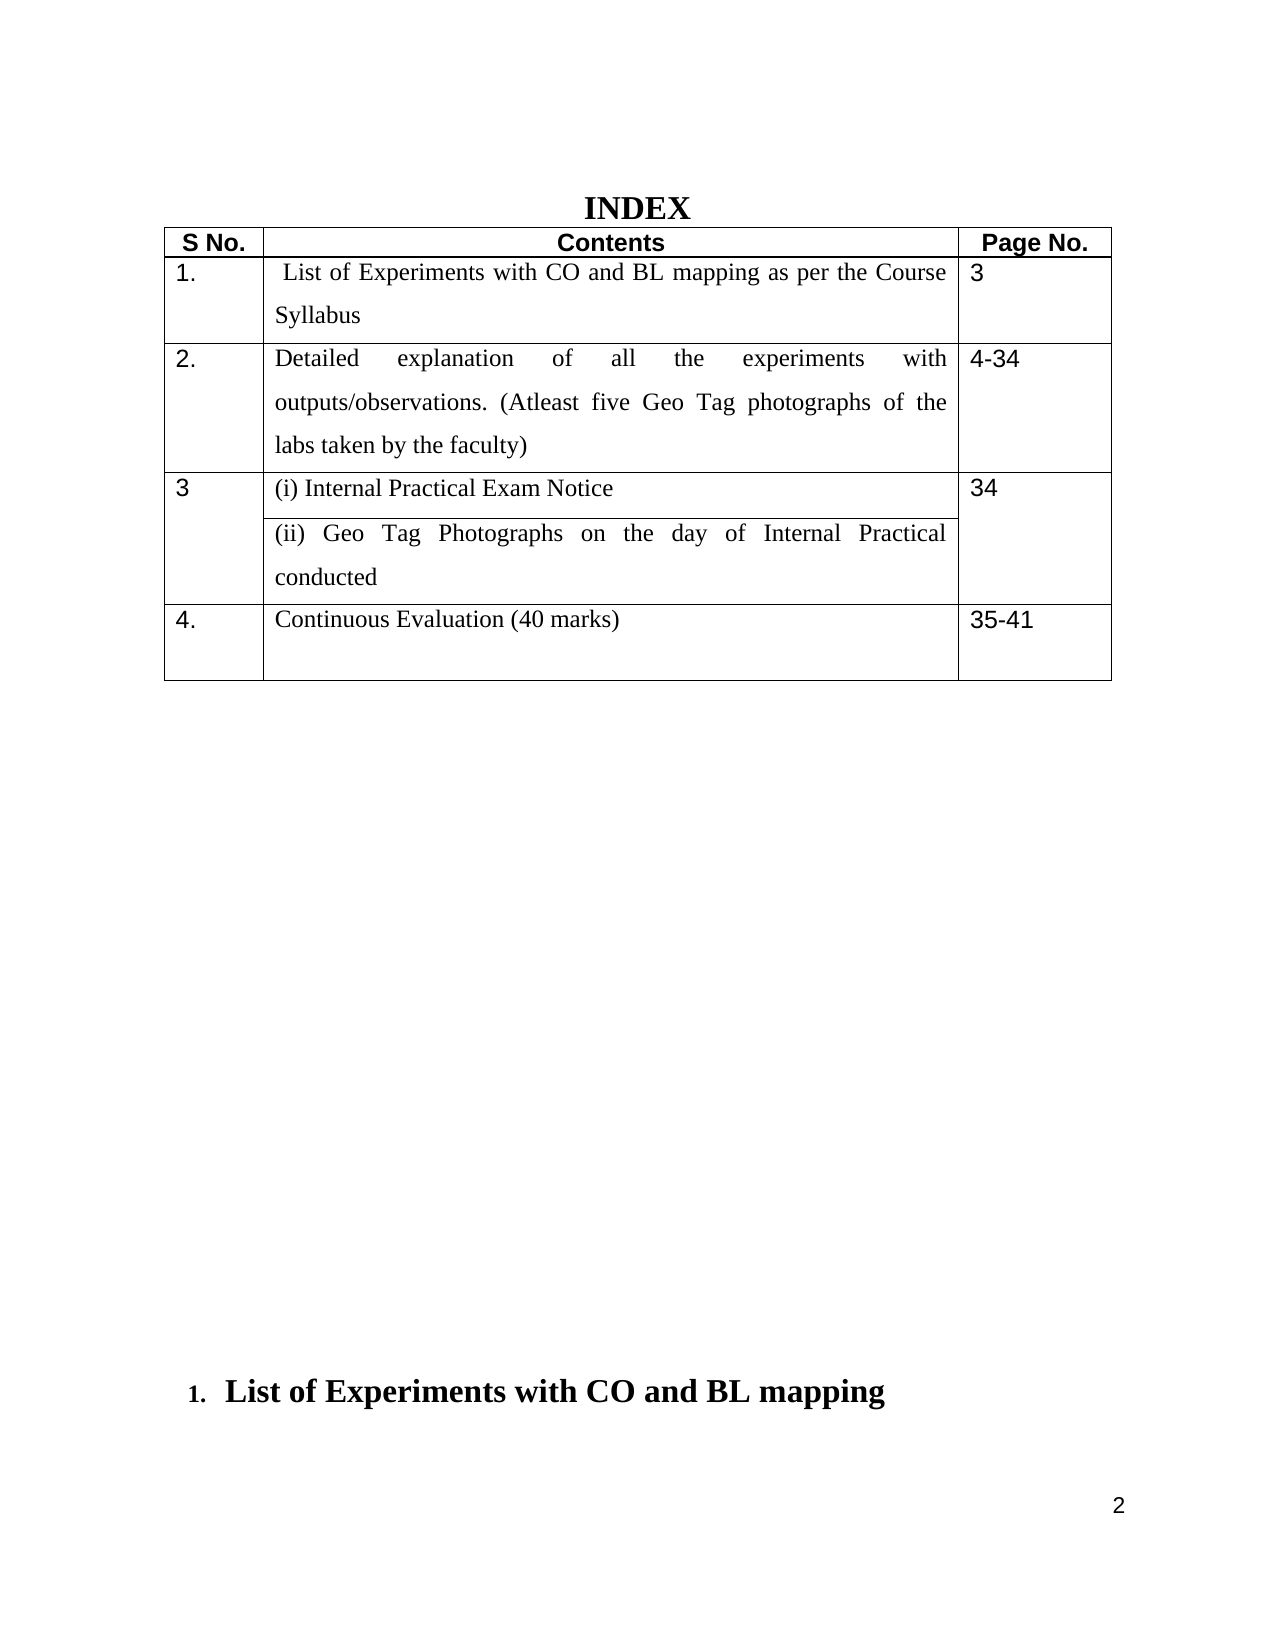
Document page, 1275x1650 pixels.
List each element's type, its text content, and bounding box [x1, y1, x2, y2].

table_cell 1. [165, 258, 263, 342]
table_header Contents [264, 228, 958, 256]
table_cell 3 [165, 473, 263, 603]
table_header S No. [165, 228, 263, 256]
table_header Page No. [959, 228, 1111, 256]
table_cell List of Experiments with CO and BL mapping as per the Course Syllabus [264, 258, 958, 342]
table_cell (i) Internal Practical Exam Notice [264, 473, 958, 517]
table_cell 4-34 [959, 344, 1111, 472]
text INDEX [150, 188, 1125, 227]
table_cell 34 [959, 473, 1111, 603]
list List of Experiments with CO and BL mapping [187, 1371, 1125, 1409]
table_cell 2. [165, 344, 263, 472]
table_cell Continuous Evaluation (40 marks) [264, 605, 958, 680]
table_cell 35-41 [959, 605, 1111, 680]
table_cell 4. [165, 605, 263, 680]
table_cell Detailed explanation of all the experiments with outputs/observations. (Atleast five Geo Tag photographs of the labs taken by the faculty) [264, 344, 958, 472]
table_cell 3 [959, 258, 1111, 342]
table_cell (ii) Geo Tag Photographs on the day of Internal Practical conducted [264, 519, 958, 603]
